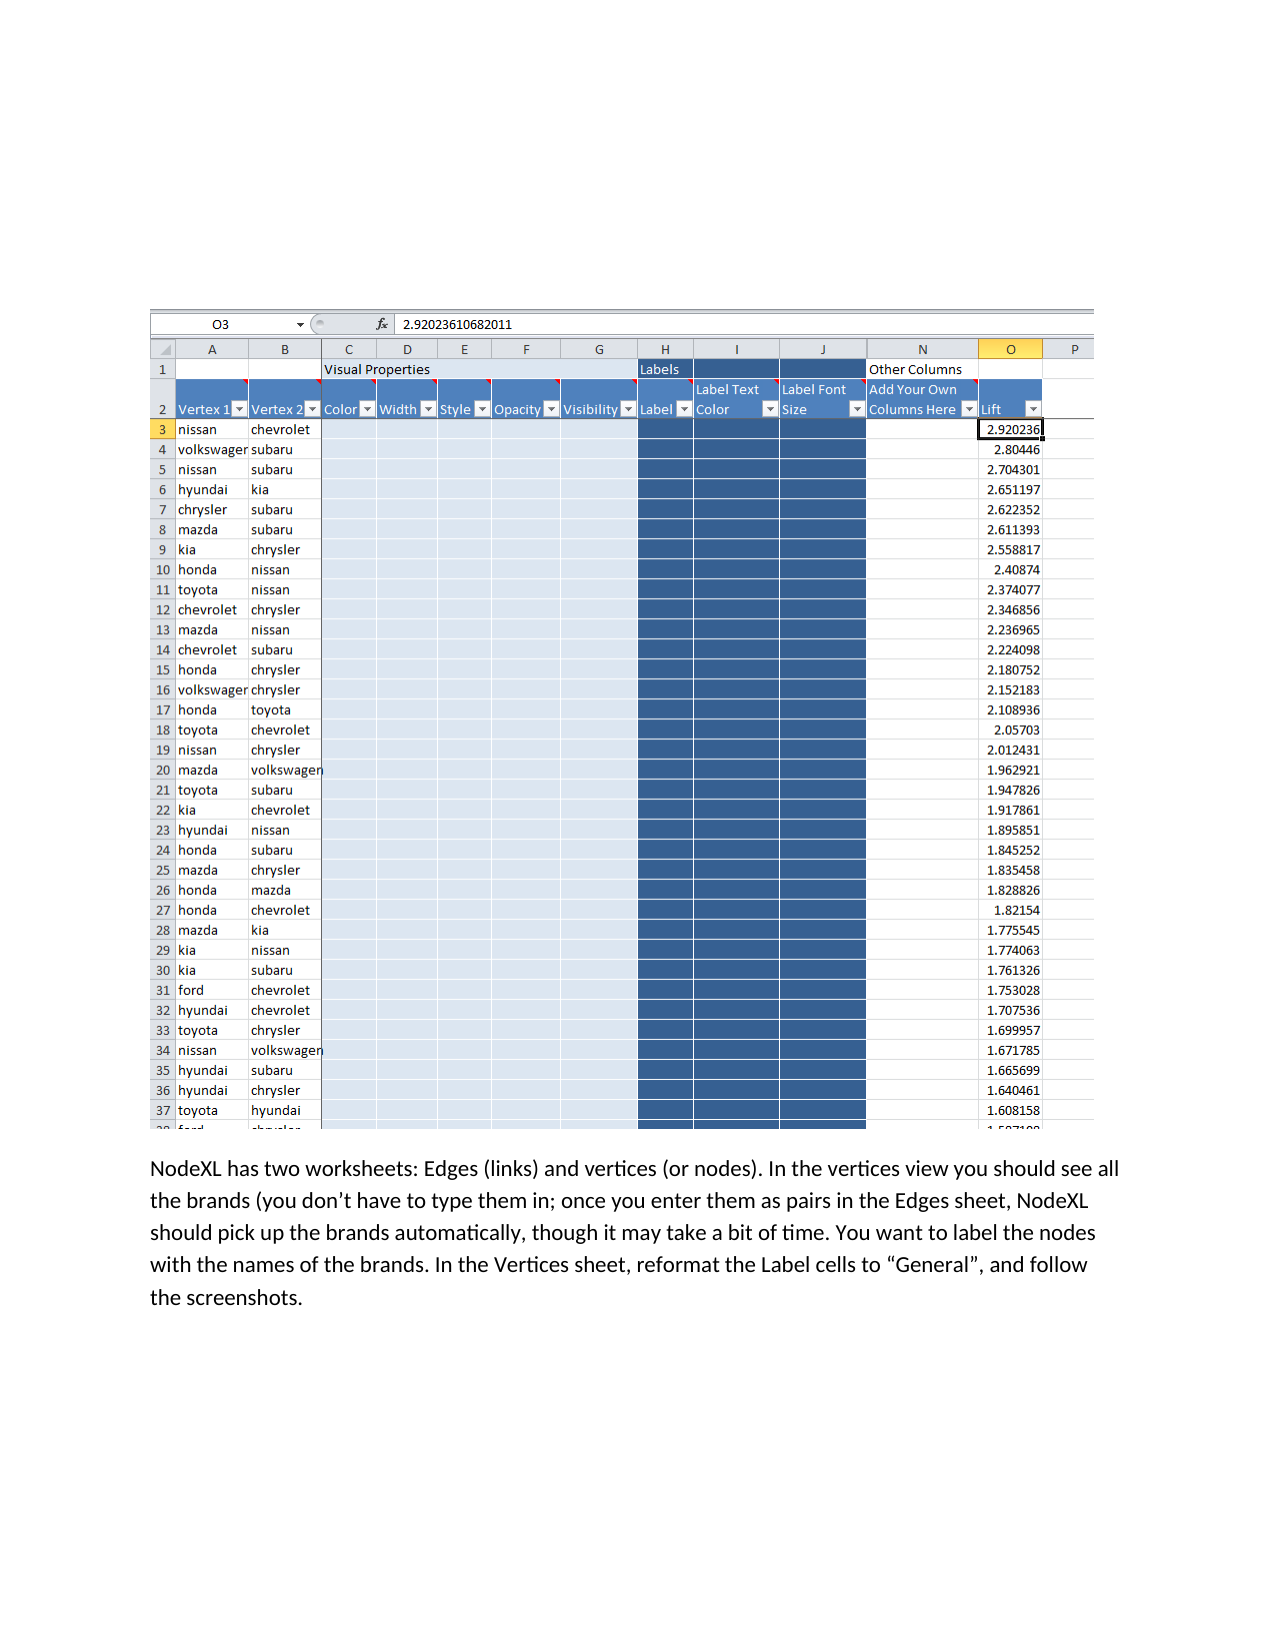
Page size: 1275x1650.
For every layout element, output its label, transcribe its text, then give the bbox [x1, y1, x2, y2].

picture [150, 309, 1094, 1129]
text NodeXL has two worksheets: Edges (links) and vertices (or nodes). In the vertices view you should see all the brands (you don’t have to type them in; once you enter them as pairs in the Edges sheet, NodeXL should pick up the brands automatically, though it may take a bit of time. You want to label the nodes with the names of the brands. In the Vertices sheet, reformat the Label cells to “General”, and follow the screenshots. [150, 1154, 1125, 1311]
